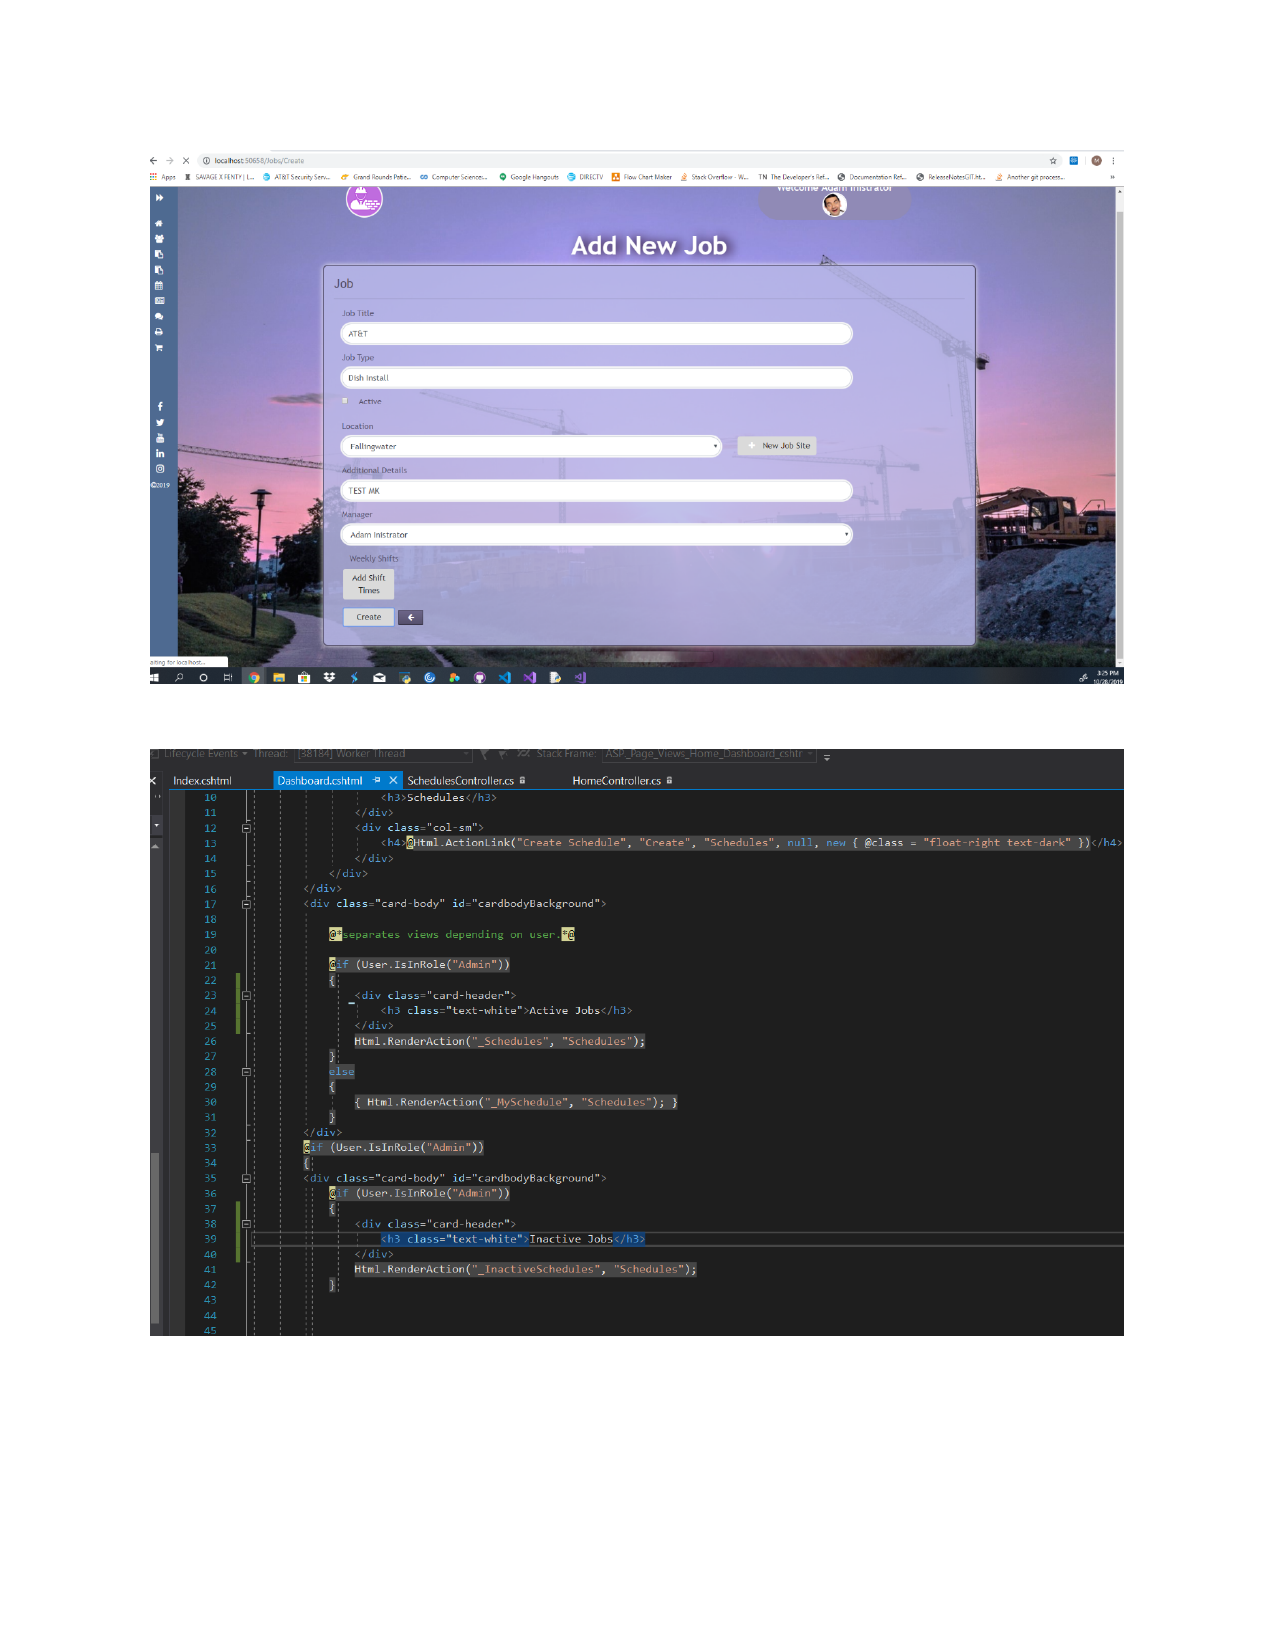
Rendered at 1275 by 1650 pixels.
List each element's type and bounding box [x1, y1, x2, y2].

picture [150, 749, 1124, 1336]
picture [150, 150, 1124, 684]
